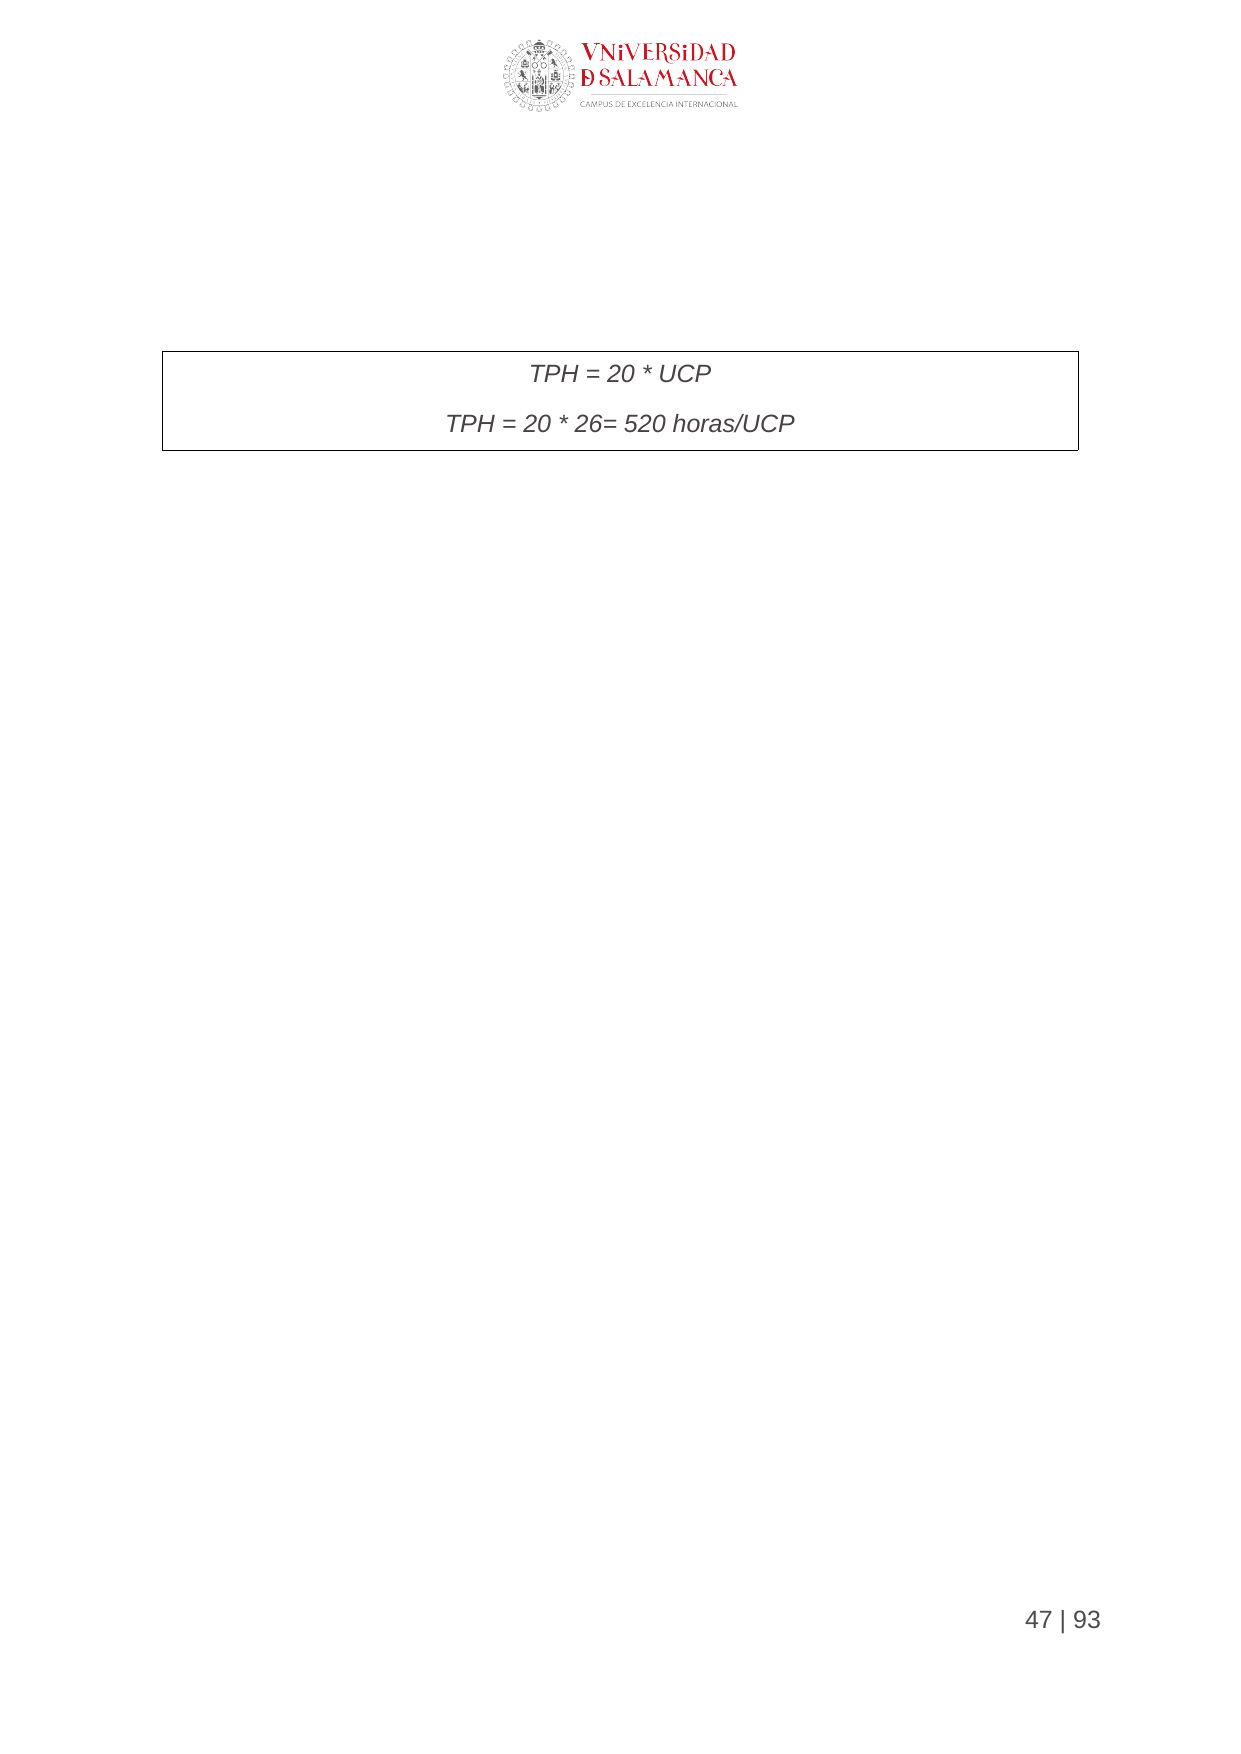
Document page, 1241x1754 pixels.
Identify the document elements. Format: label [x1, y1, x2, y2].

picture [499, 36, 742, 116]
